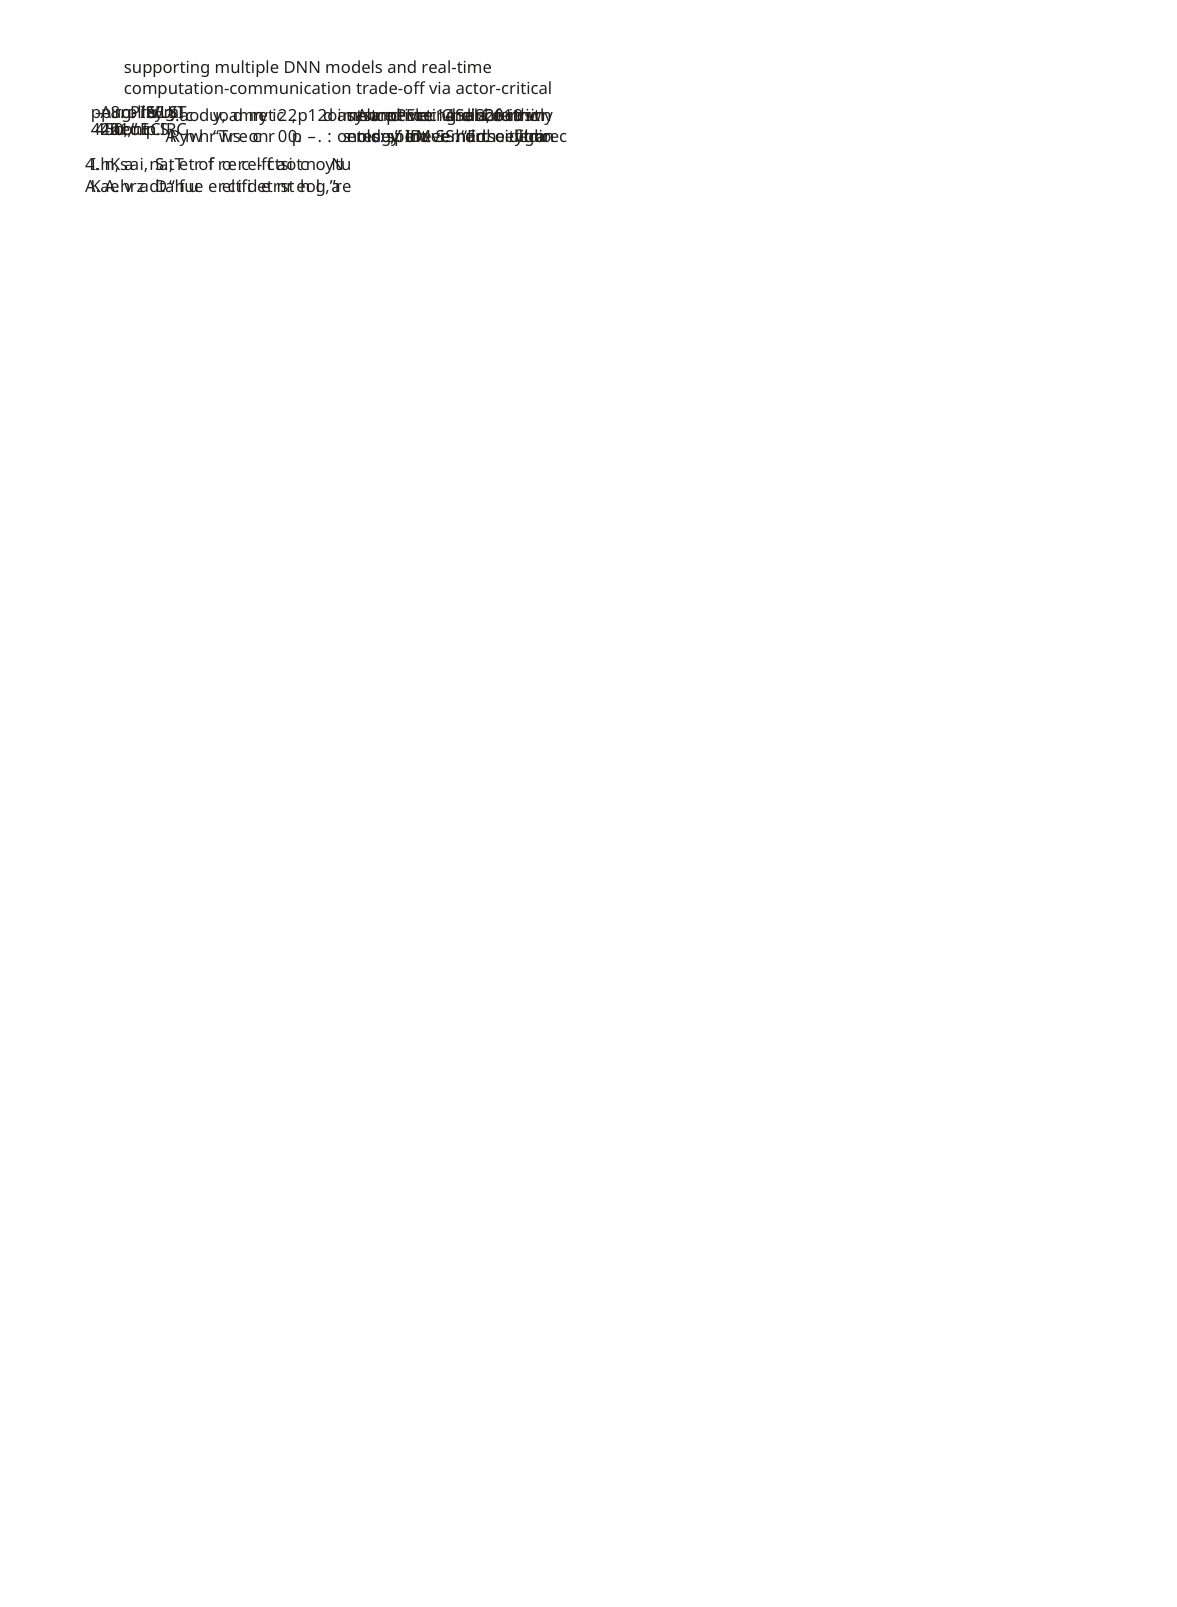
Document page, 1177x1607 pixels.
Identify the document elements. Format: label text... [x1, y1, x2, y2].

text supporting multiple DNN models and real-time computation-communication trade-off via actor-critical [124, 56, 982, 99]
